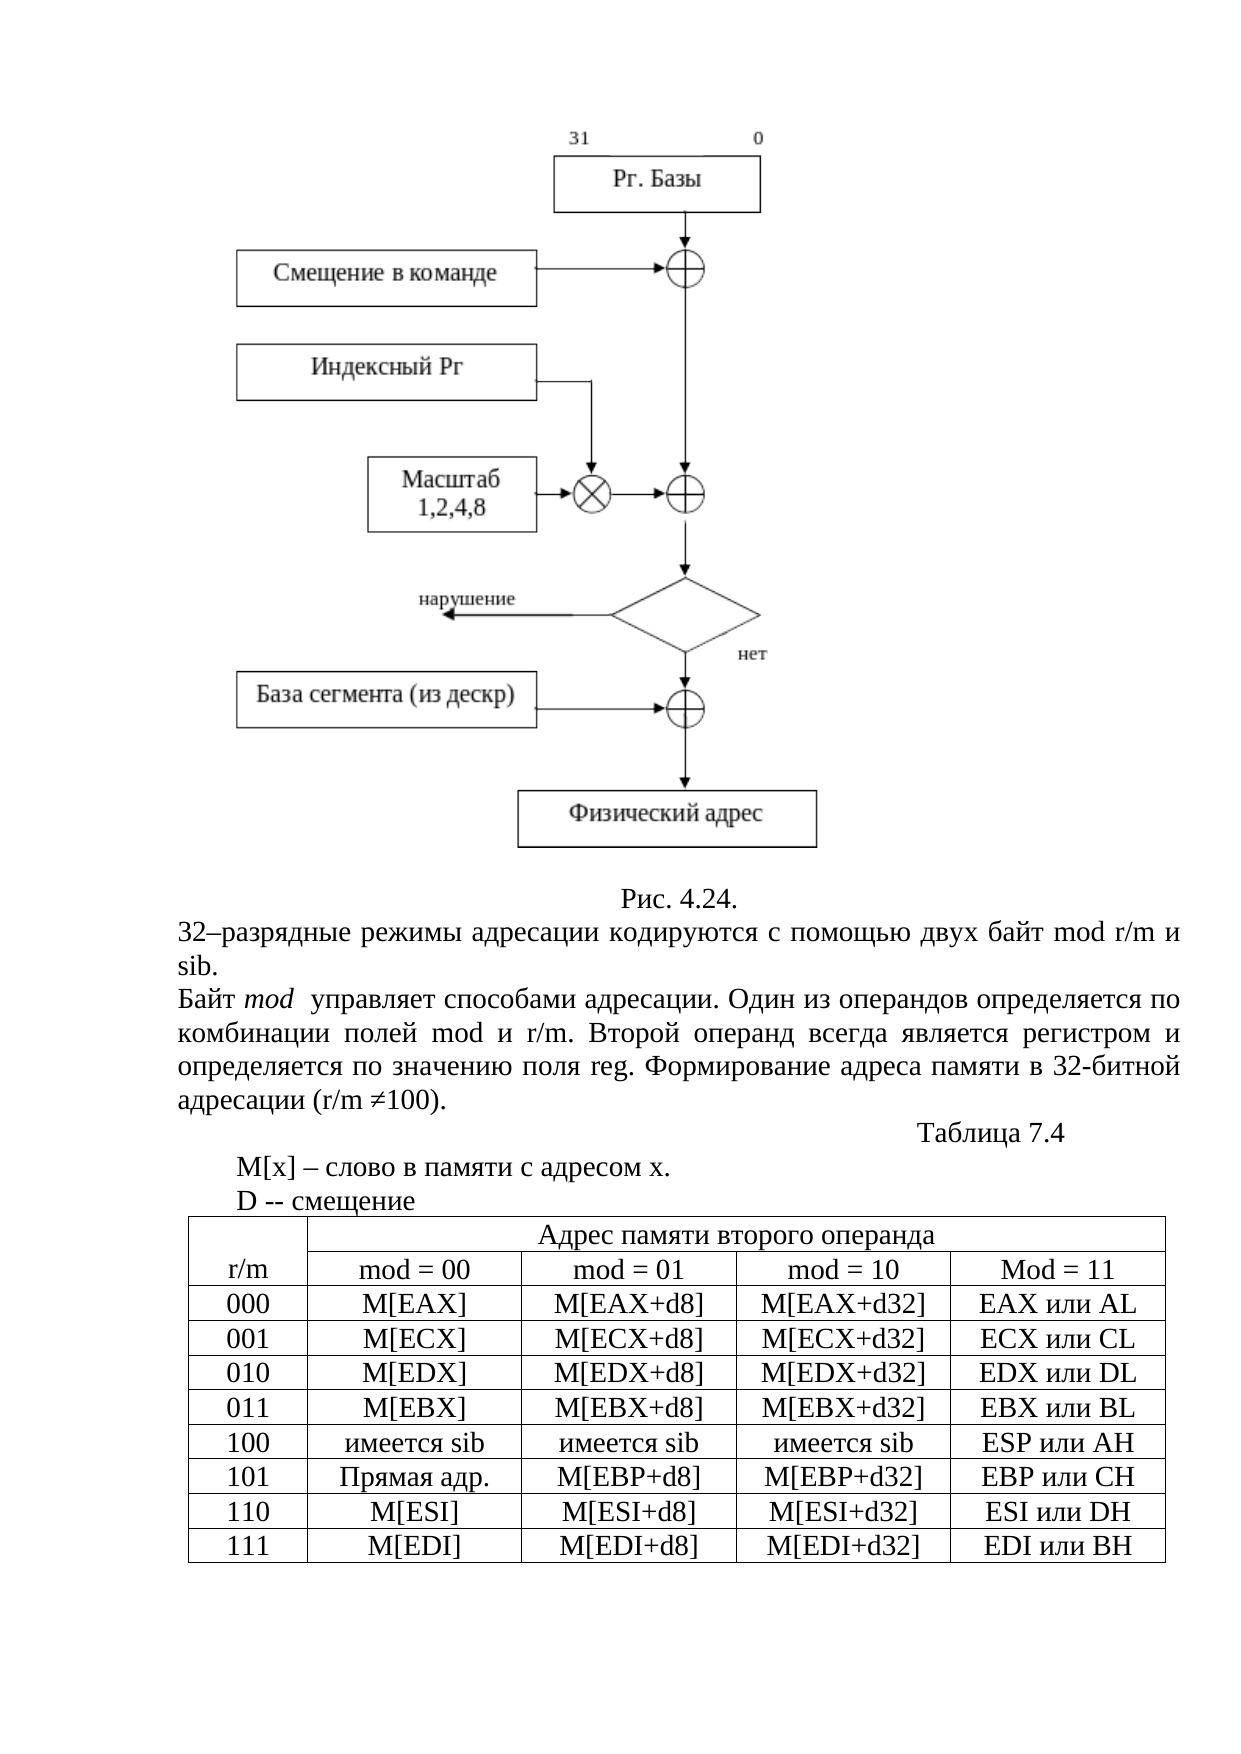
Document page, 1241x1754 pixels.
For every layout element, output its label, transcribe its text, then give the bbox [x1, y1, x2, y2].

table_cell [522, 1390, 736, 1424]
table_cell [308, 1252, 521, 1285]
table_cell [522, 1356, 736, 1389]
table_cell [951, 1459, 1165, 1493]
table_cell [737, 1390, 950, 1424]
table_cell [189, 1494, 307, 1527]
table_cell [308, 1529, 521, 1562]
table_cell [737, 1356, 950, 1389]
text Таблица 7.4 [177, 1116, 1064, 1149]
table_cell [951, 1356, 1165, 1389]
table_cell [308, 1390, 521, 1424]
text 32–разрядные режимы адресации кодируются с помощью двух байт mod r/m и sib. [177, 914, 1181, 981]
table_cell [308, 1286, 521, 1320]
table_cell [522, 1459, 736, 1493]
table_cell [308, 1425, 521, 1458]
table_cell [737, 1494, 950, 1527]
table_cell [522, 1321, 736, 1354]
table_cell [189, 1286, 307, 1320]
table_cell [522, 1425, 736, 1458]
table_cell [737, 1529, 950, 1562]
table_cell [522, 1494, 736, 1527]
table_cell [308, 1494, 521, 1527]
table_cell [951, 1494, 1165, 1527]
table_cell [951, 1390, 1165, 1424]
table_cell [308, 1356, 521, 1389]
text M[x] – слово в памяти с адресом х. [177, 1149, 1064, 1183]
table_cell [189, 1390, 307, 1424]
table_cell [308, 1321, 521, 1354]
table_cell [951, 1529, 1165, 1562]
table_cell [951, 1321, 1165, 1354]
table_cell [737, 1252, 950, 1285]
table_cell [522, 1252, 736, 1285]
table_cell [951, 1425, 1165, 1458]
text D -- смещение [177, 1183, 1064, 1216]
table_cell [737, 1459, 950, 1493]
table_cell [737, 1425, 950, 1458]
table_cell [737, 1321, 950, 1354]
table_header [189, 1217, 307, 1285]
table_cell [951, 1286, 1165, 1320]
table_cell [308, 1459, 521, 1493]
text Рис. 4.24. [177, 881, 1181, 914]
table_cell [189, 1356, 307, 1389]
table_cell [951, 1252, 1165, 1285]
text Байт mod управляет способами адресации. Один из операндов определяется по комбинации полей mod и r/m. Второй операнд всегда является регистром и определяется по значению поля reg. Формирование адреса памяти в 32-битной адресации (r/m ≠100). [177, 981, 1181, 1116]
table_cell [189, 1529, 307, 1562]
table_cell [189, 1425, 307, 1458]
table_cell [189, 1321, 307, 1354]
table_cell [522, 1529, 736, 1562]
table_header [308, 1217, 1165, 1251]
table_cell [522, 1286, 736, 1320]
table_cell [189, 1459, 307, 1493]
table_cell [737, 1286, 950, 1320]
